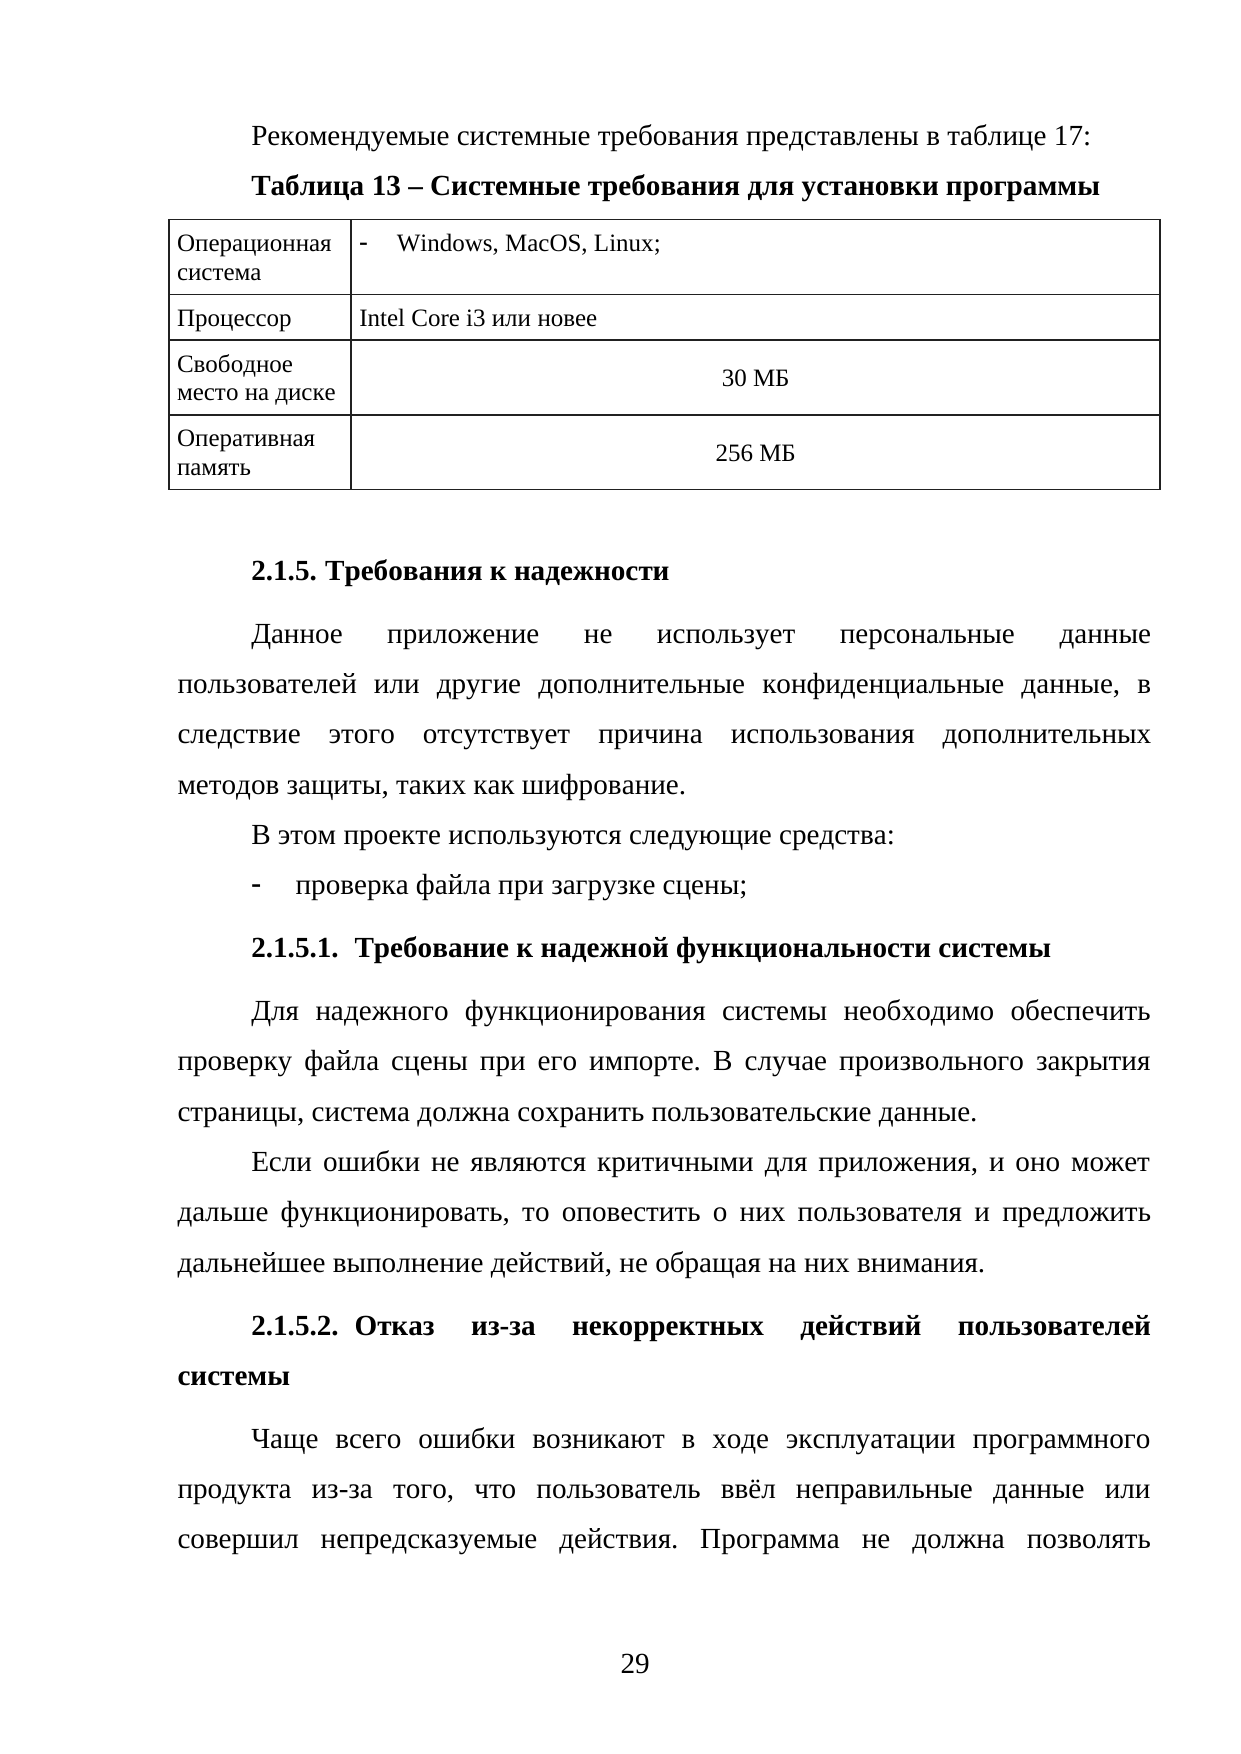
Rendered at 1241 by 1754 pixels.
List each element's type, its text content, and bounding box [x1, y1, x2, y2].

table_cell Intel Core i3 или новее [352, 295, 1159, 339]
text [177, 1421, 1152, 1555]
text Для надежного функционирования системы необходимо обеспечить проверку файла сцены при его импорте. В случае произвольного закрытия страницы, система должна сохранить пользовательские данные. [177, 993, 1152, 1127]
list Требование к надежной функциональности системы [177, 930, 1152, 964]
table_cell Свободное место на диске [170, 341, 350, 414]
text Данное приложение не использует персональные данные пользователей или другие дополнительные конфиденциальные данные, в следствие этого отсутствует причина использования дополнительных методов защиты, таких как шифрование. [177, 616, 1152, 800]
table_cell 256 МБ [352, 416, 1159, 489]
table_cell Оперативная память [170, 416, 350, 489]
list проверка файла при загрузке сцены; [177, 867, 1152, 901]
table_cell Процессор [170, 295, 350, 339]
text Рекомендуемые системные требования представлены в таблице 17: [177, 118, 1152, 152]
list Требования к надежности [177, 553, 1152, 587]
table_cell 30 МБ [352, 341, 1159, 414]
list Отказ из-за некорректных действий пользователей системы [177, 1308, 1152, 1391]
table_header Операционная система [170, 220, 350, 293]
text В этом проекте используются следующие средства: [177, 817, 1152, 851]
text Если ошибки не являются критичными для приложения, и оно может дальше функционировать, то оповестить о них пользователя и предложить дальнейшее выполнение действий, не обращая на них внимания. [177, 1144, 1152, 1278]
table_header Windows, MacOS, Linux; [352, 220, 1159, 293]
